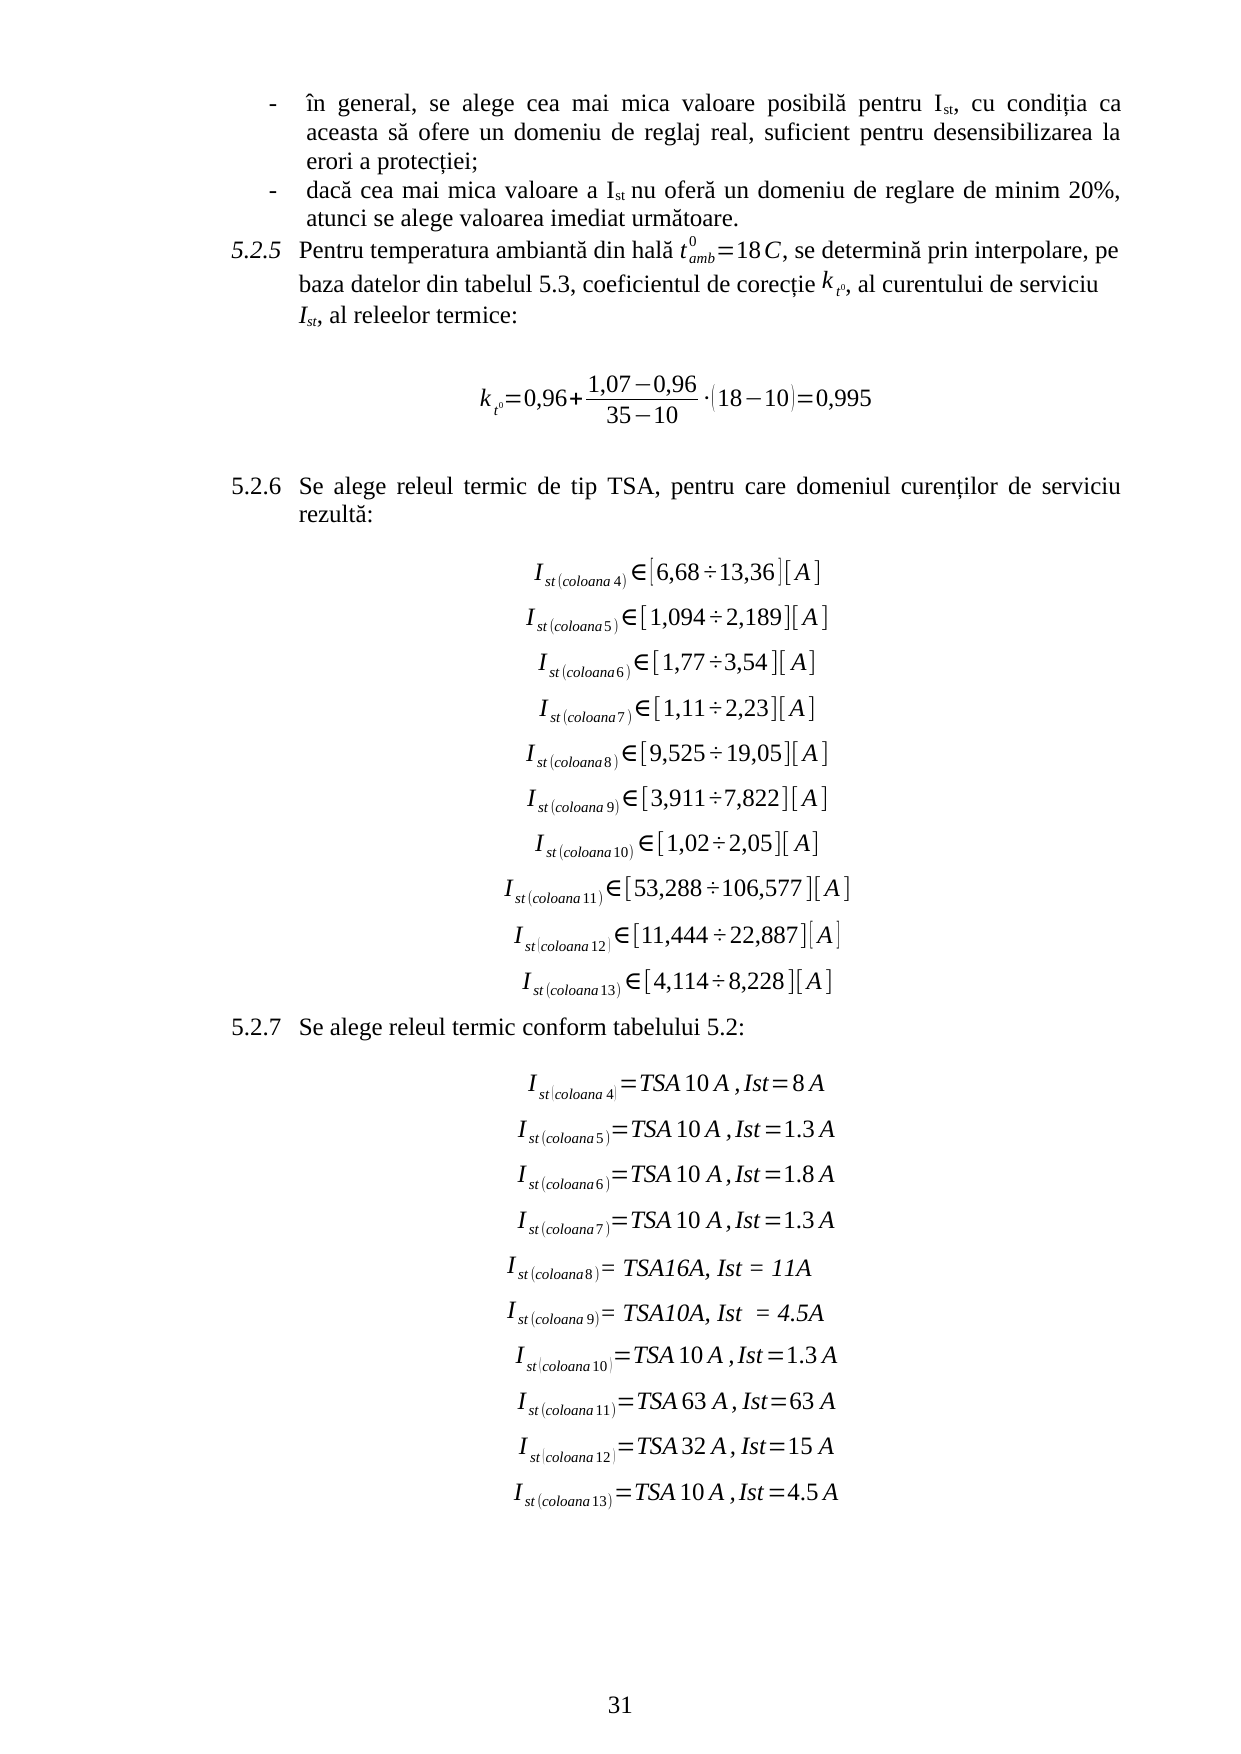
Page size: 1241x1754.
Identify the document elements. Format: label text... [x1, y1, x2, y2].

list dacă cea mai mica valoare a Ist nu oferă un domeniu de reglare de minim 20%, atunci se alege valoarea imediat următoare. [268, 175, 1122, 232]
list Se alege releul termic de tip TSA, pentru care domeniul curenților de serviciu rezultă: [231, 471, 1122, 528]
list = TSA10A, Ist = 4.5A [231, 1297, 1122, 1329]
list în general, se alege cea mai mica valoare posibilă pentru Ist, cu condiția ca aceasta să ofere un domeniu de reglaj real, suficient pentru desensibilizarea la erori a protecției; [268, 88, 1122, 175]
list Pentru temperatura ambiantă din hală , se determină prin interpolare, pe baza datelor din tabelul 5.3, coeficientul de corecție , al curentului de serviciu Ist, al releelor termice: [231, 232, 1122, 329]
list = TSA16A, Ist = 11A [231, 1251, 1122, 1284]
list Se alege releul termic conform tabelului 5.2: [231, 1012, 1122, 1041]
